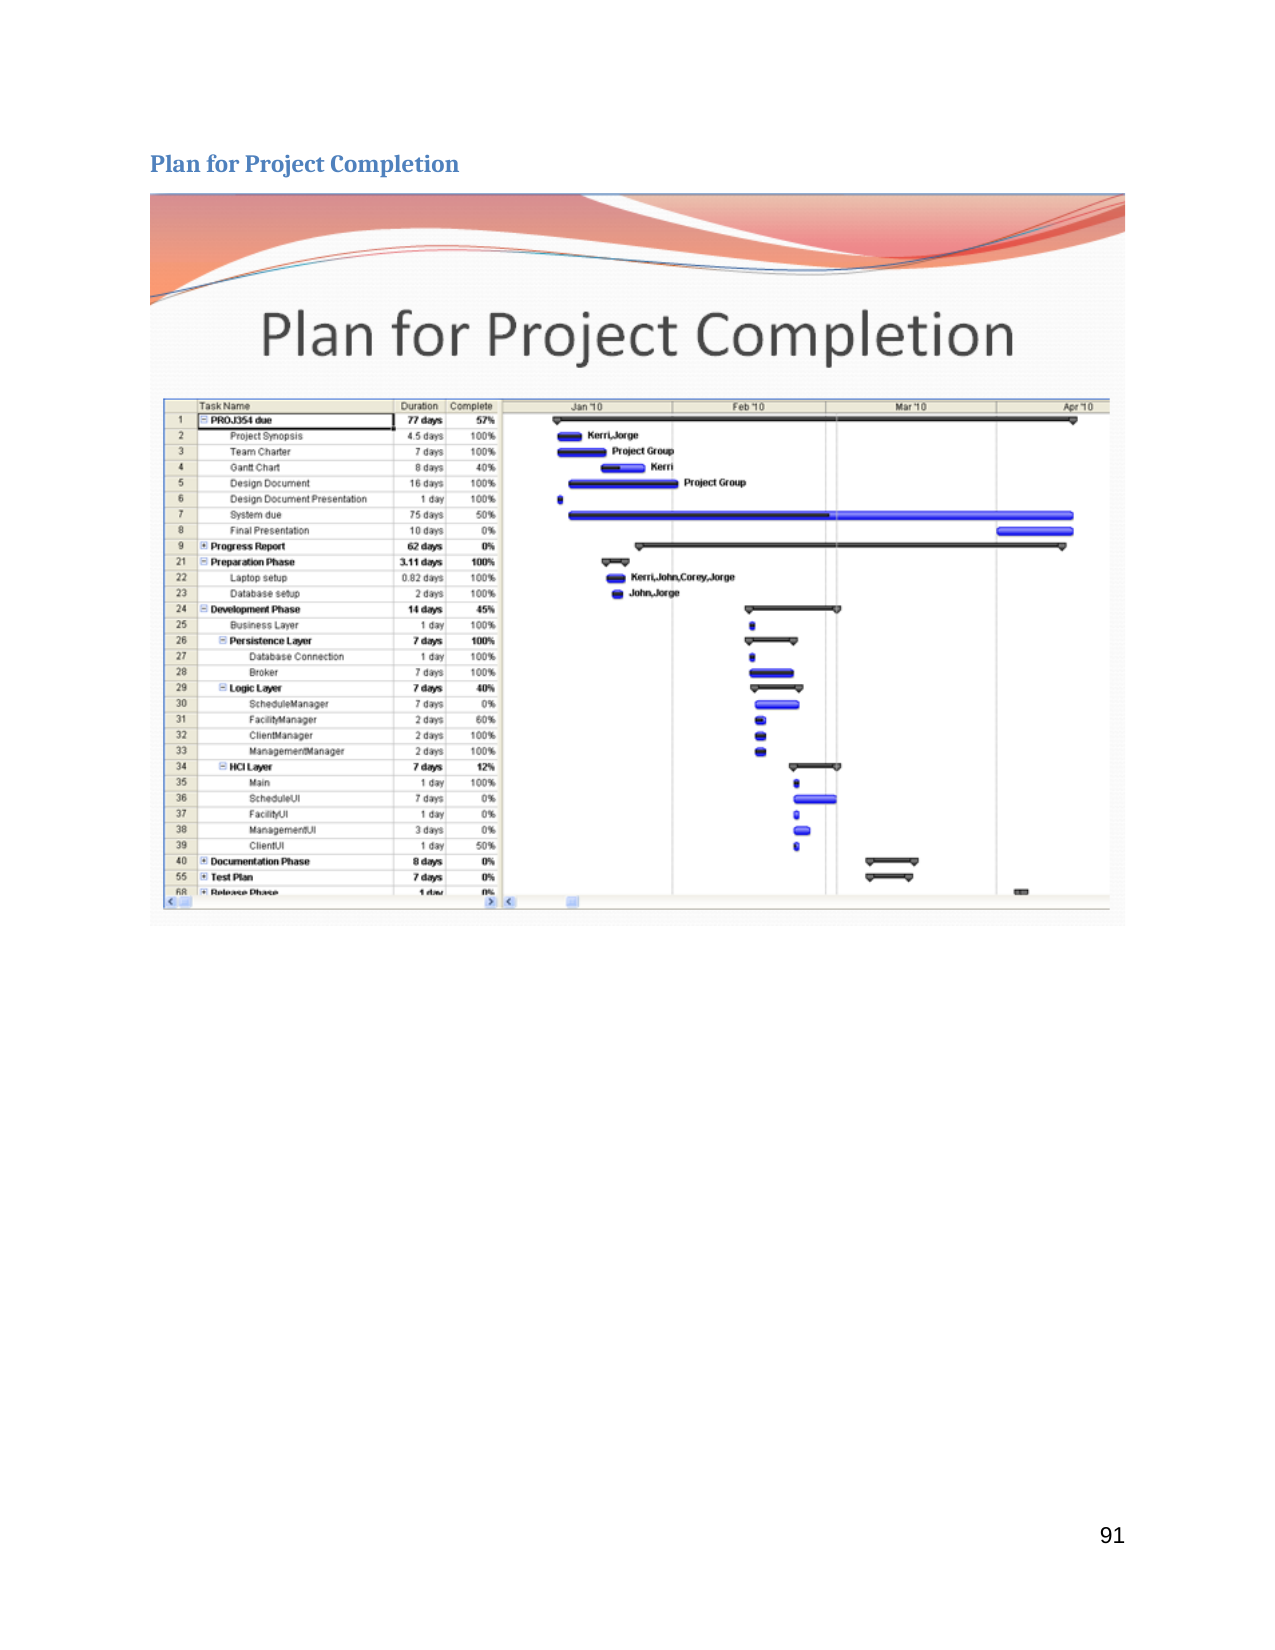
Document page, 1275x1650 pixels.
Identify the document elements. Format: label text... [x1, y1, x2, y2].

subtitle Plan for Project Completion [150, 150, 1125, 179]
picture [150, 193, 1125, 926]
